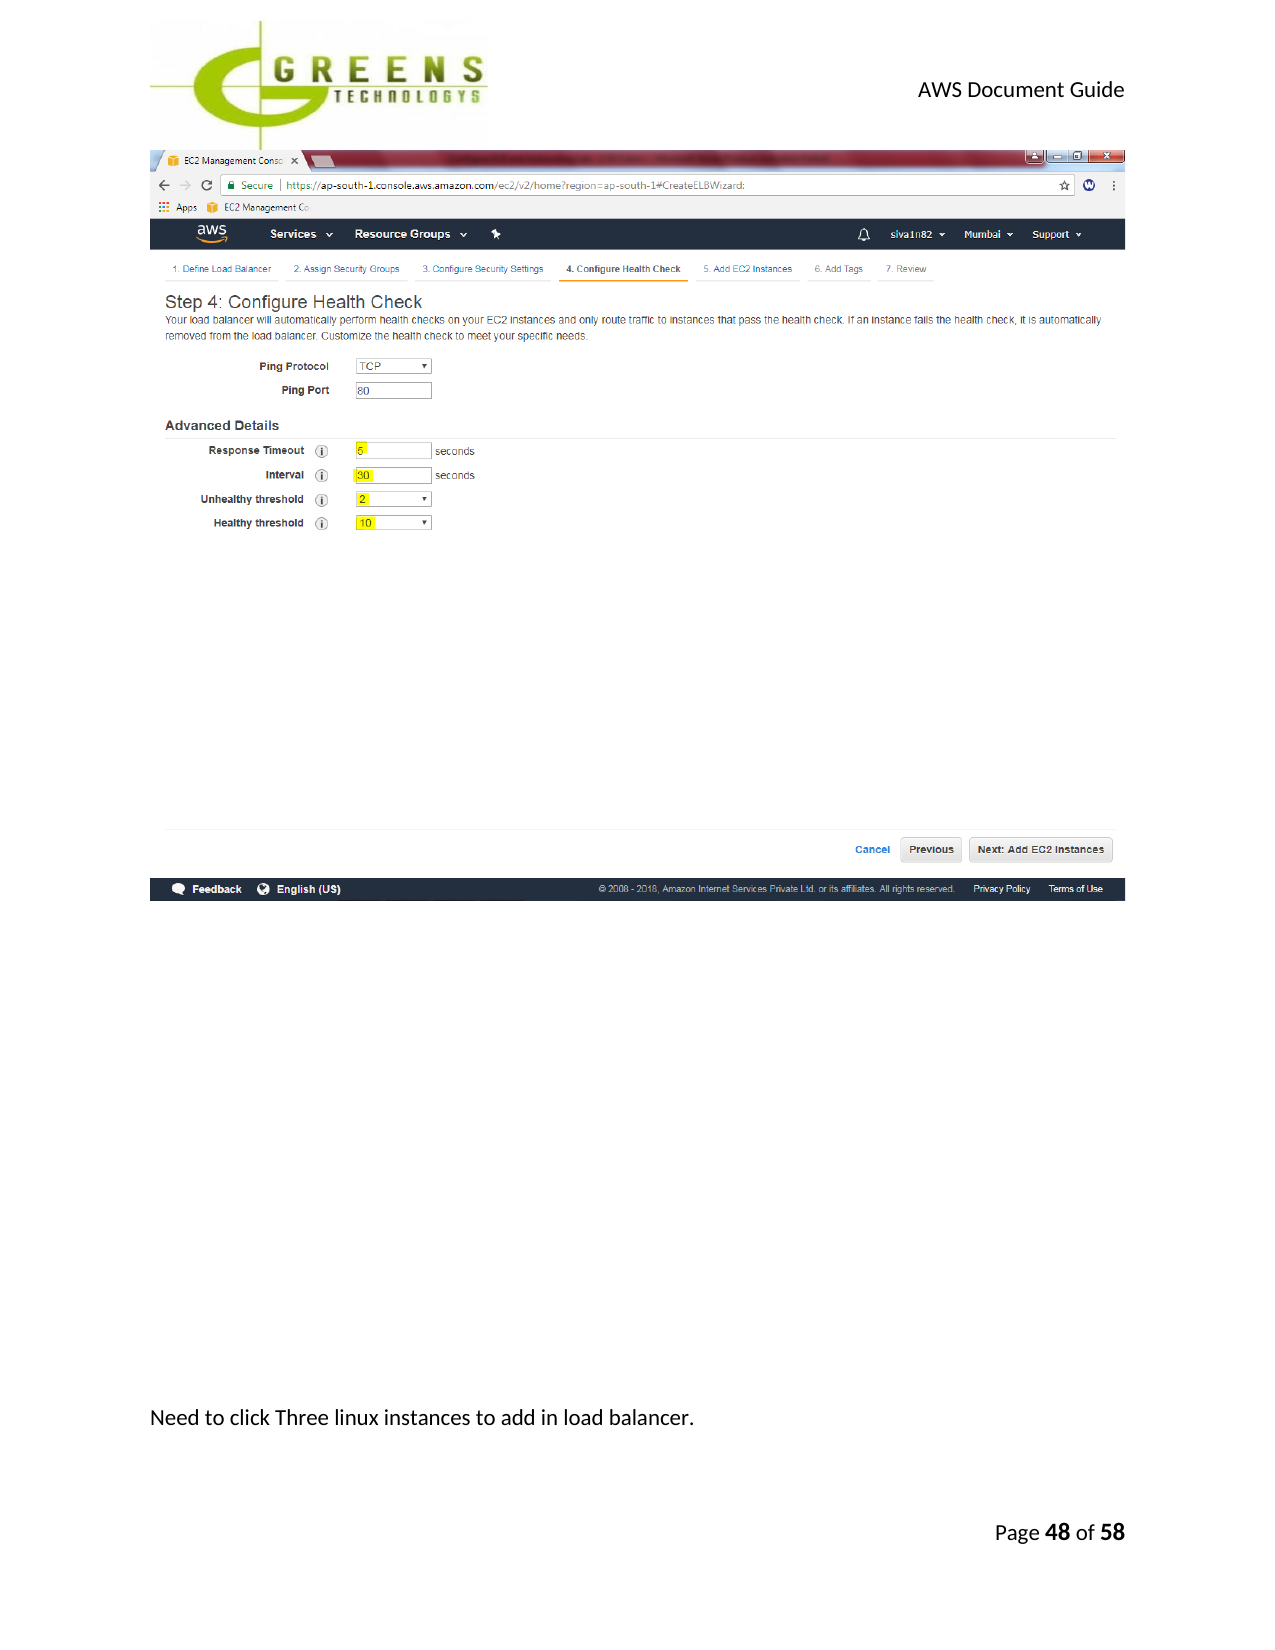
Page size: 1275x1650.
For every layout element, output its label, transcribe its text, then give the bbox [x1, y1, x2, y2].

picture [150, 11, 1125, 901]
text Need to click Three linux instances to add in load balancer. [150, 1403, 1125, 1431]
